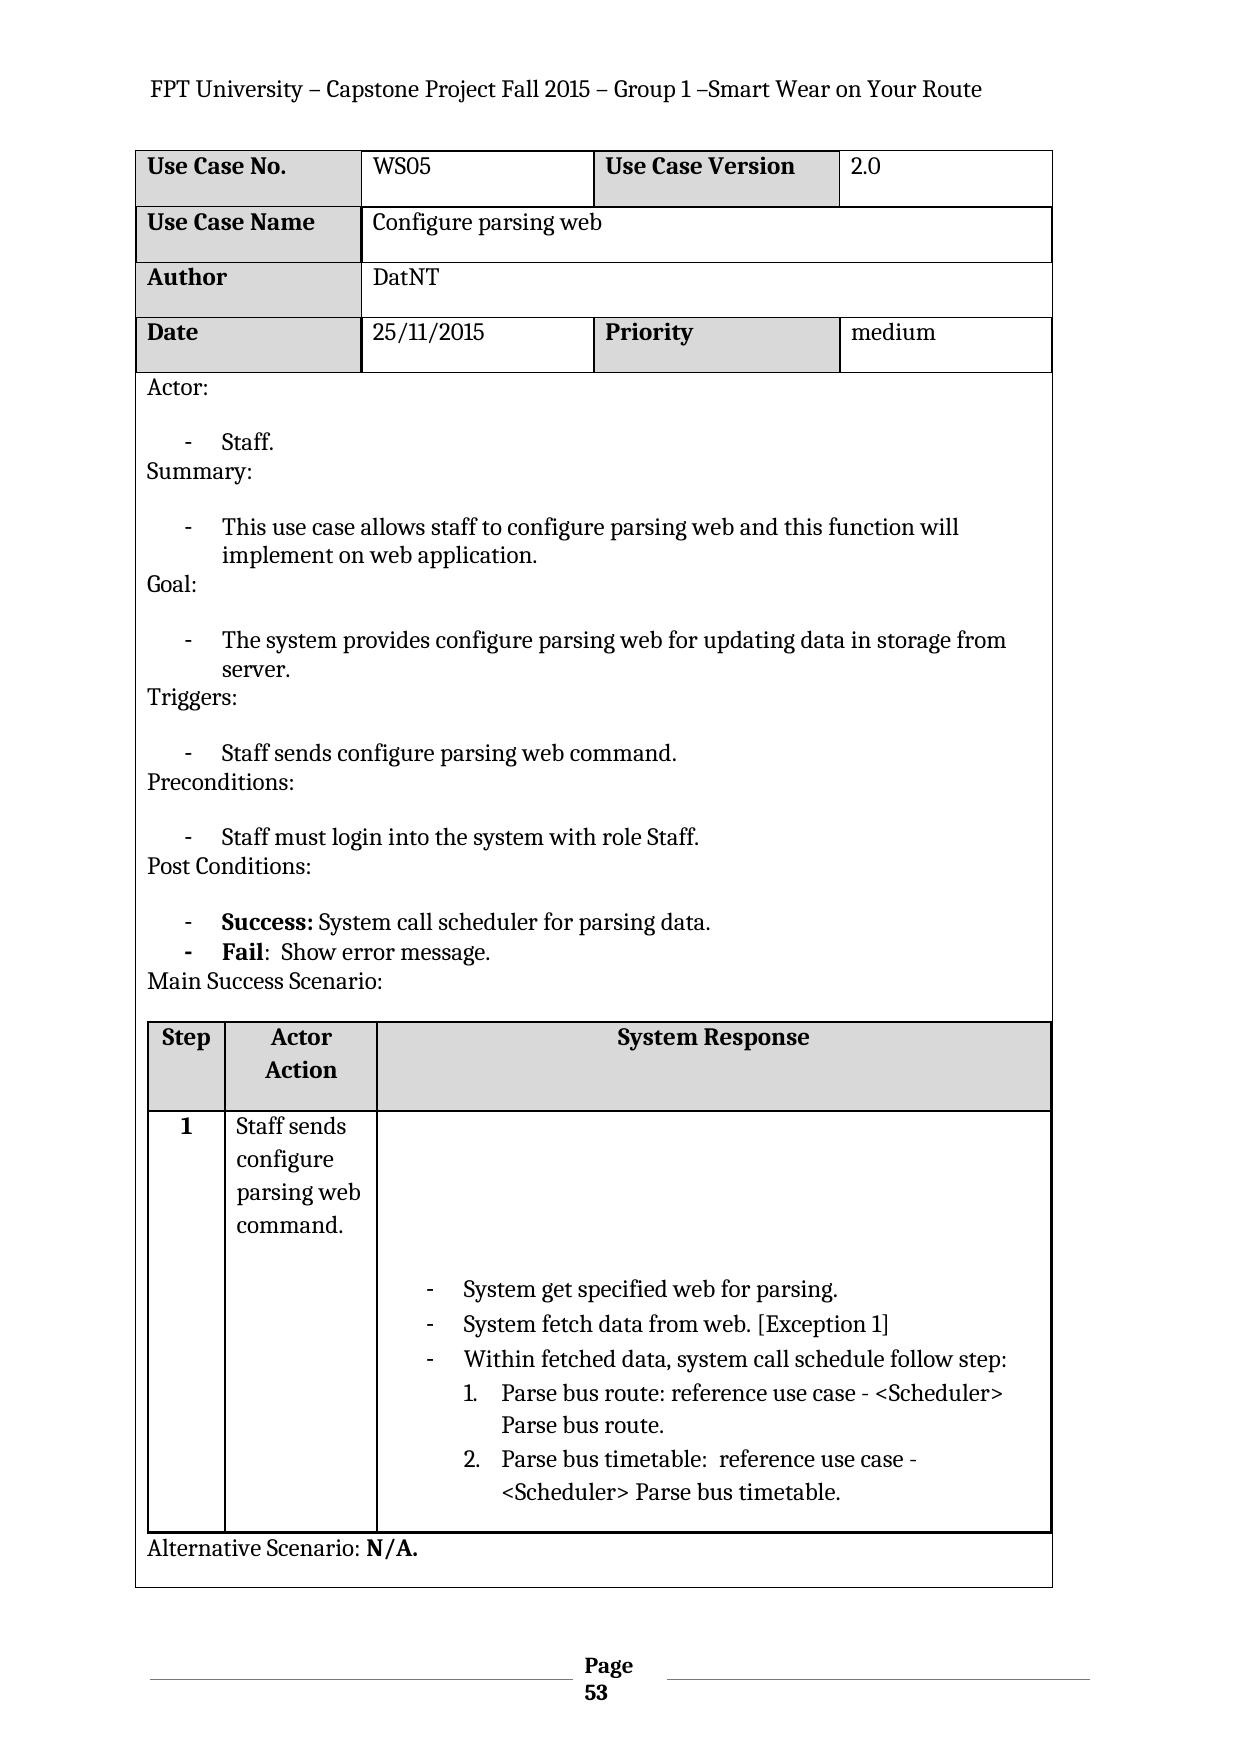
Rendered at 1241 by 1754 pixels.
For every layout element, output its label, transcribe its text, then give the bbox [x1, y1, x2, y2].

table_cell Configure parsing web [363, 208, 1051, 262]
table_cell medium [841, 318, 1051, 372]
table_cell 2.0 [840, 151, 1052, 206]
table_cell Date [137, 318, 360, 372]
table_cell DatNT [362, 263, 1052, 317]
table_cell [136, 373, 1052, 1587]
table_cell Use Case Version [595, 152, 839, 206]
table_cell Priority [595, 318, 839, 372]
table_cell Use Case No. [136, 151, 361, 206]
table_cell Use Case Name [137, 207, 360, 262]
table_cell 25/11/2015 [363, 318, 593, 372]
table_cell WS05 [362, 152, 593, 206]
table_cell Author [136, 263, 361, 317]
